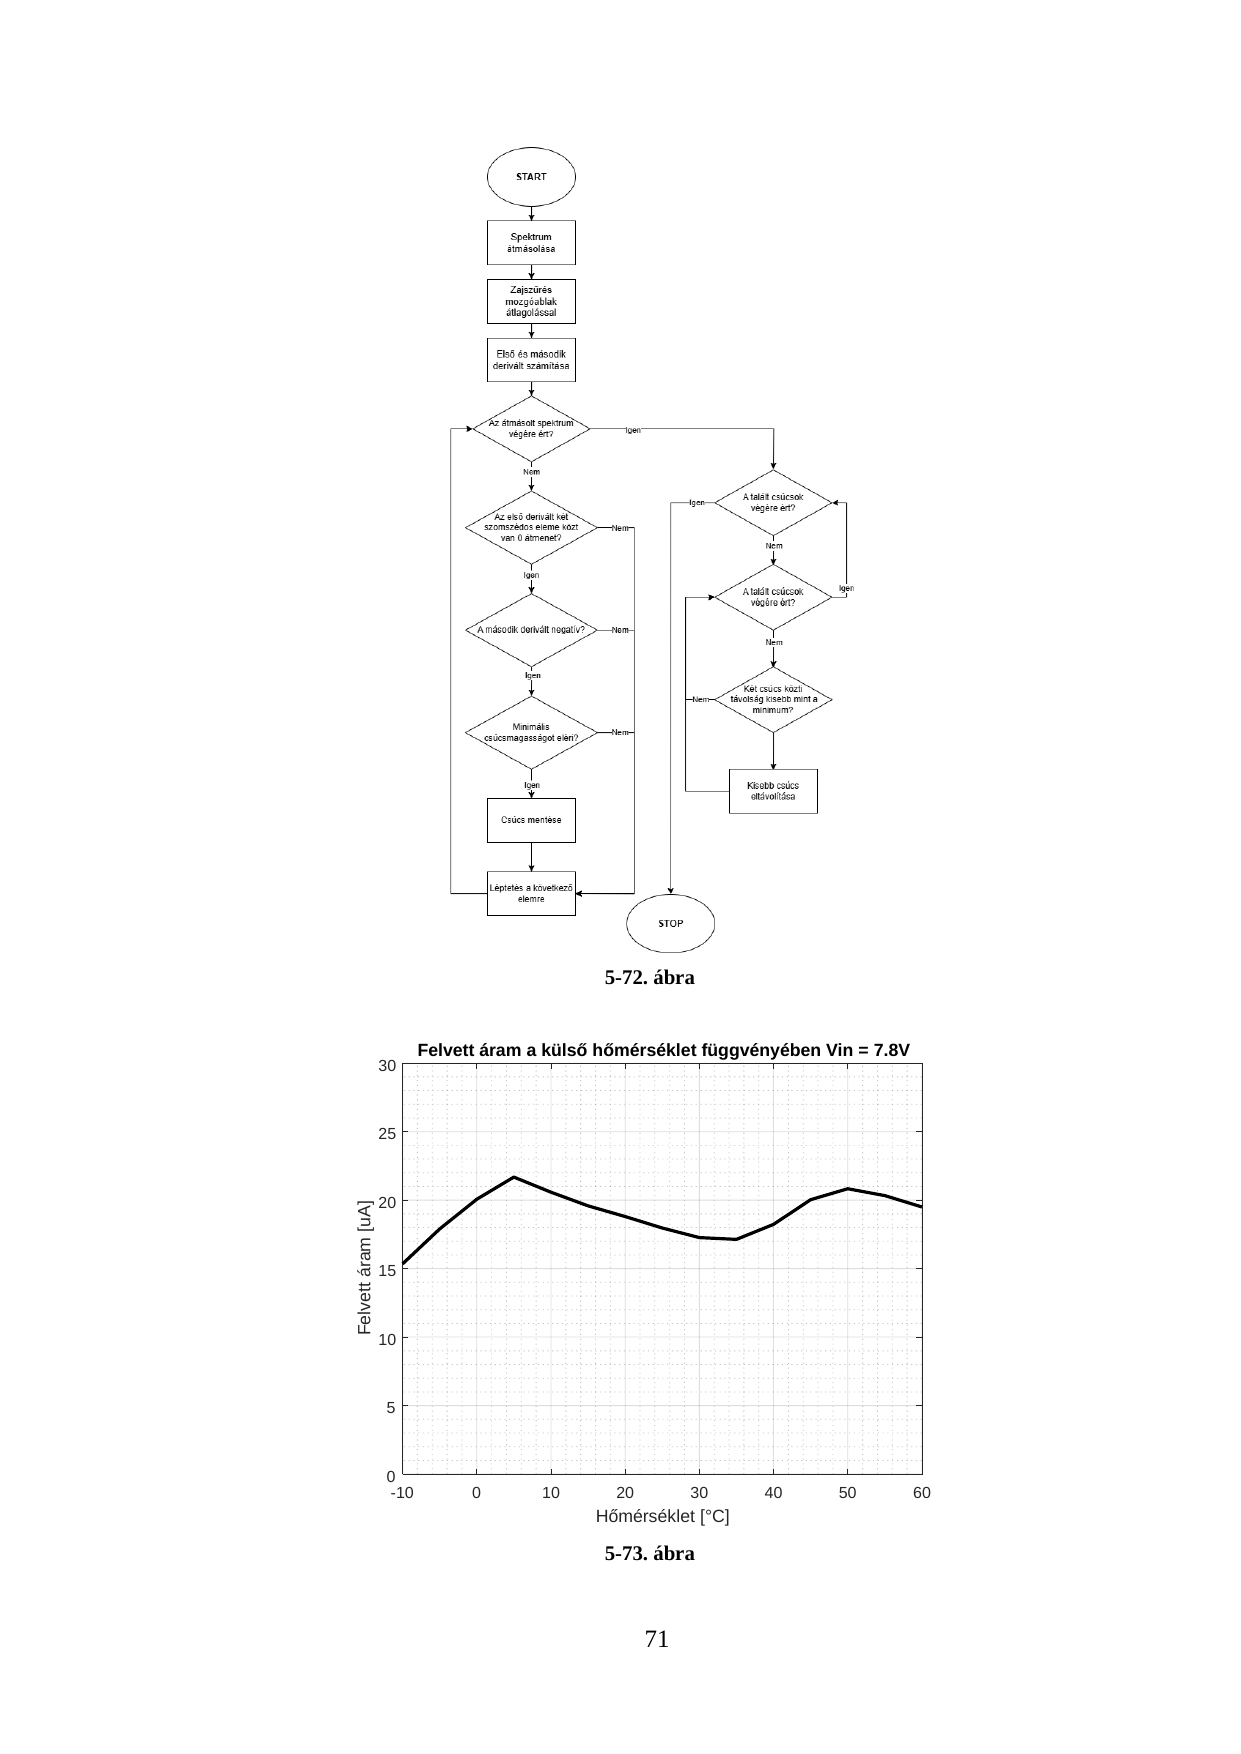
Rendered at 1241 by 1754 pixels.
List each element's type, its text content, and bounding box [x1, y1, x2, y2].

picture [445, 147, 854, 953]
